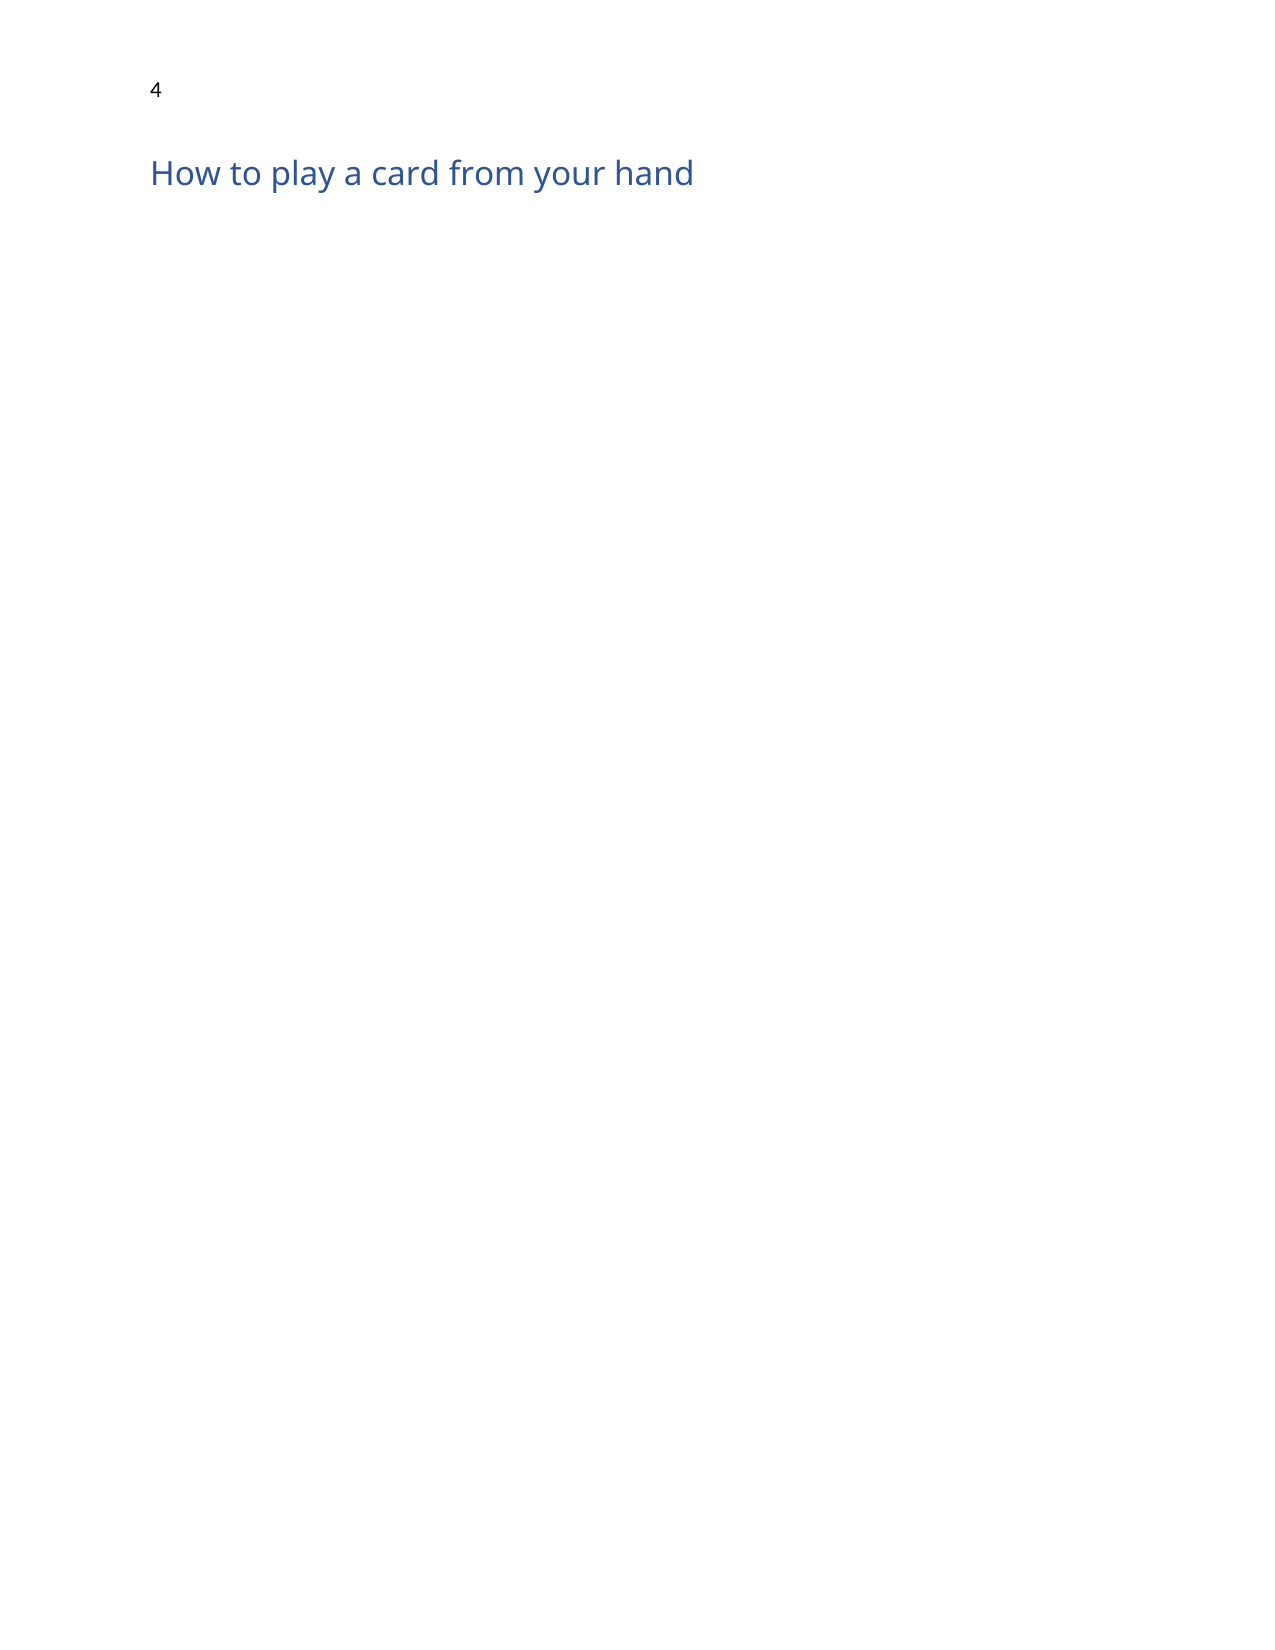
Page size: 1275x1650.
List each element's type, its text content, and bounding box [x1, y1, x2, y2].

subtitle How to play a card from your hand [150, 150, 1125, 195]
